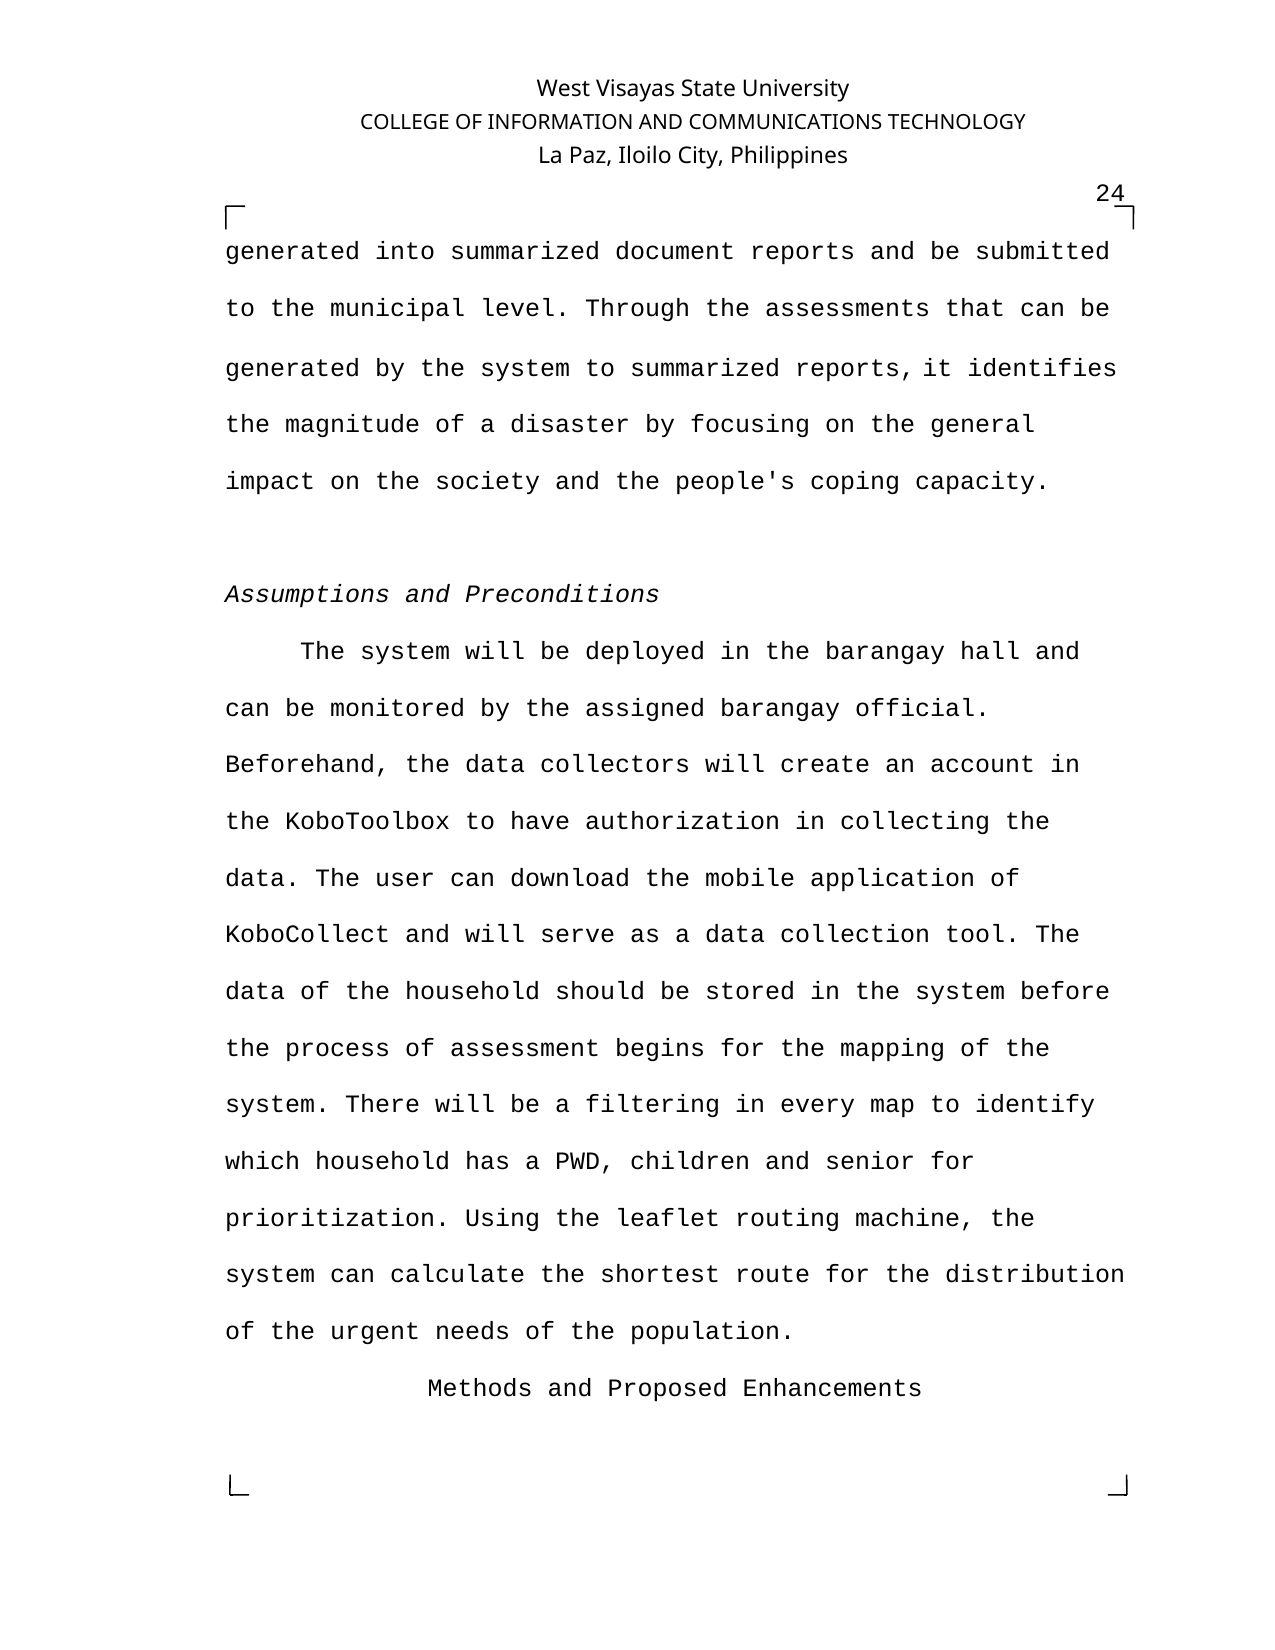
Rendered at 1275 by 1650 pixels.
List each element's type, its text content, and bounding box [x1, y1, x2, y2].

text Methods and Proposed Enhancements [225, 1375, 1125, 1404]
text Assumptions and Preconditions [225, 582, 1125, 610]
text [225, 239, 1125, 497]
text The system will be deployed in the barangay hall and can be monitored by the assigned barangay official. Beforehand, the data collectors will create an account in the KoboToolbox to have authorization in collecting the data. The user can download the mobile application of KoboCollect and will serve as a data collection tool. The data of the household should be stored in the system before the process of assessment begins for the mapping of the system. There will be a filtering in every map to identify which household has a PWD, children and senior for prioritization. Using the leaflet routing machine, the system can calculate the shortest route for the distribution of the urgent needs of the population. [225, 639, 1125, 1347]
